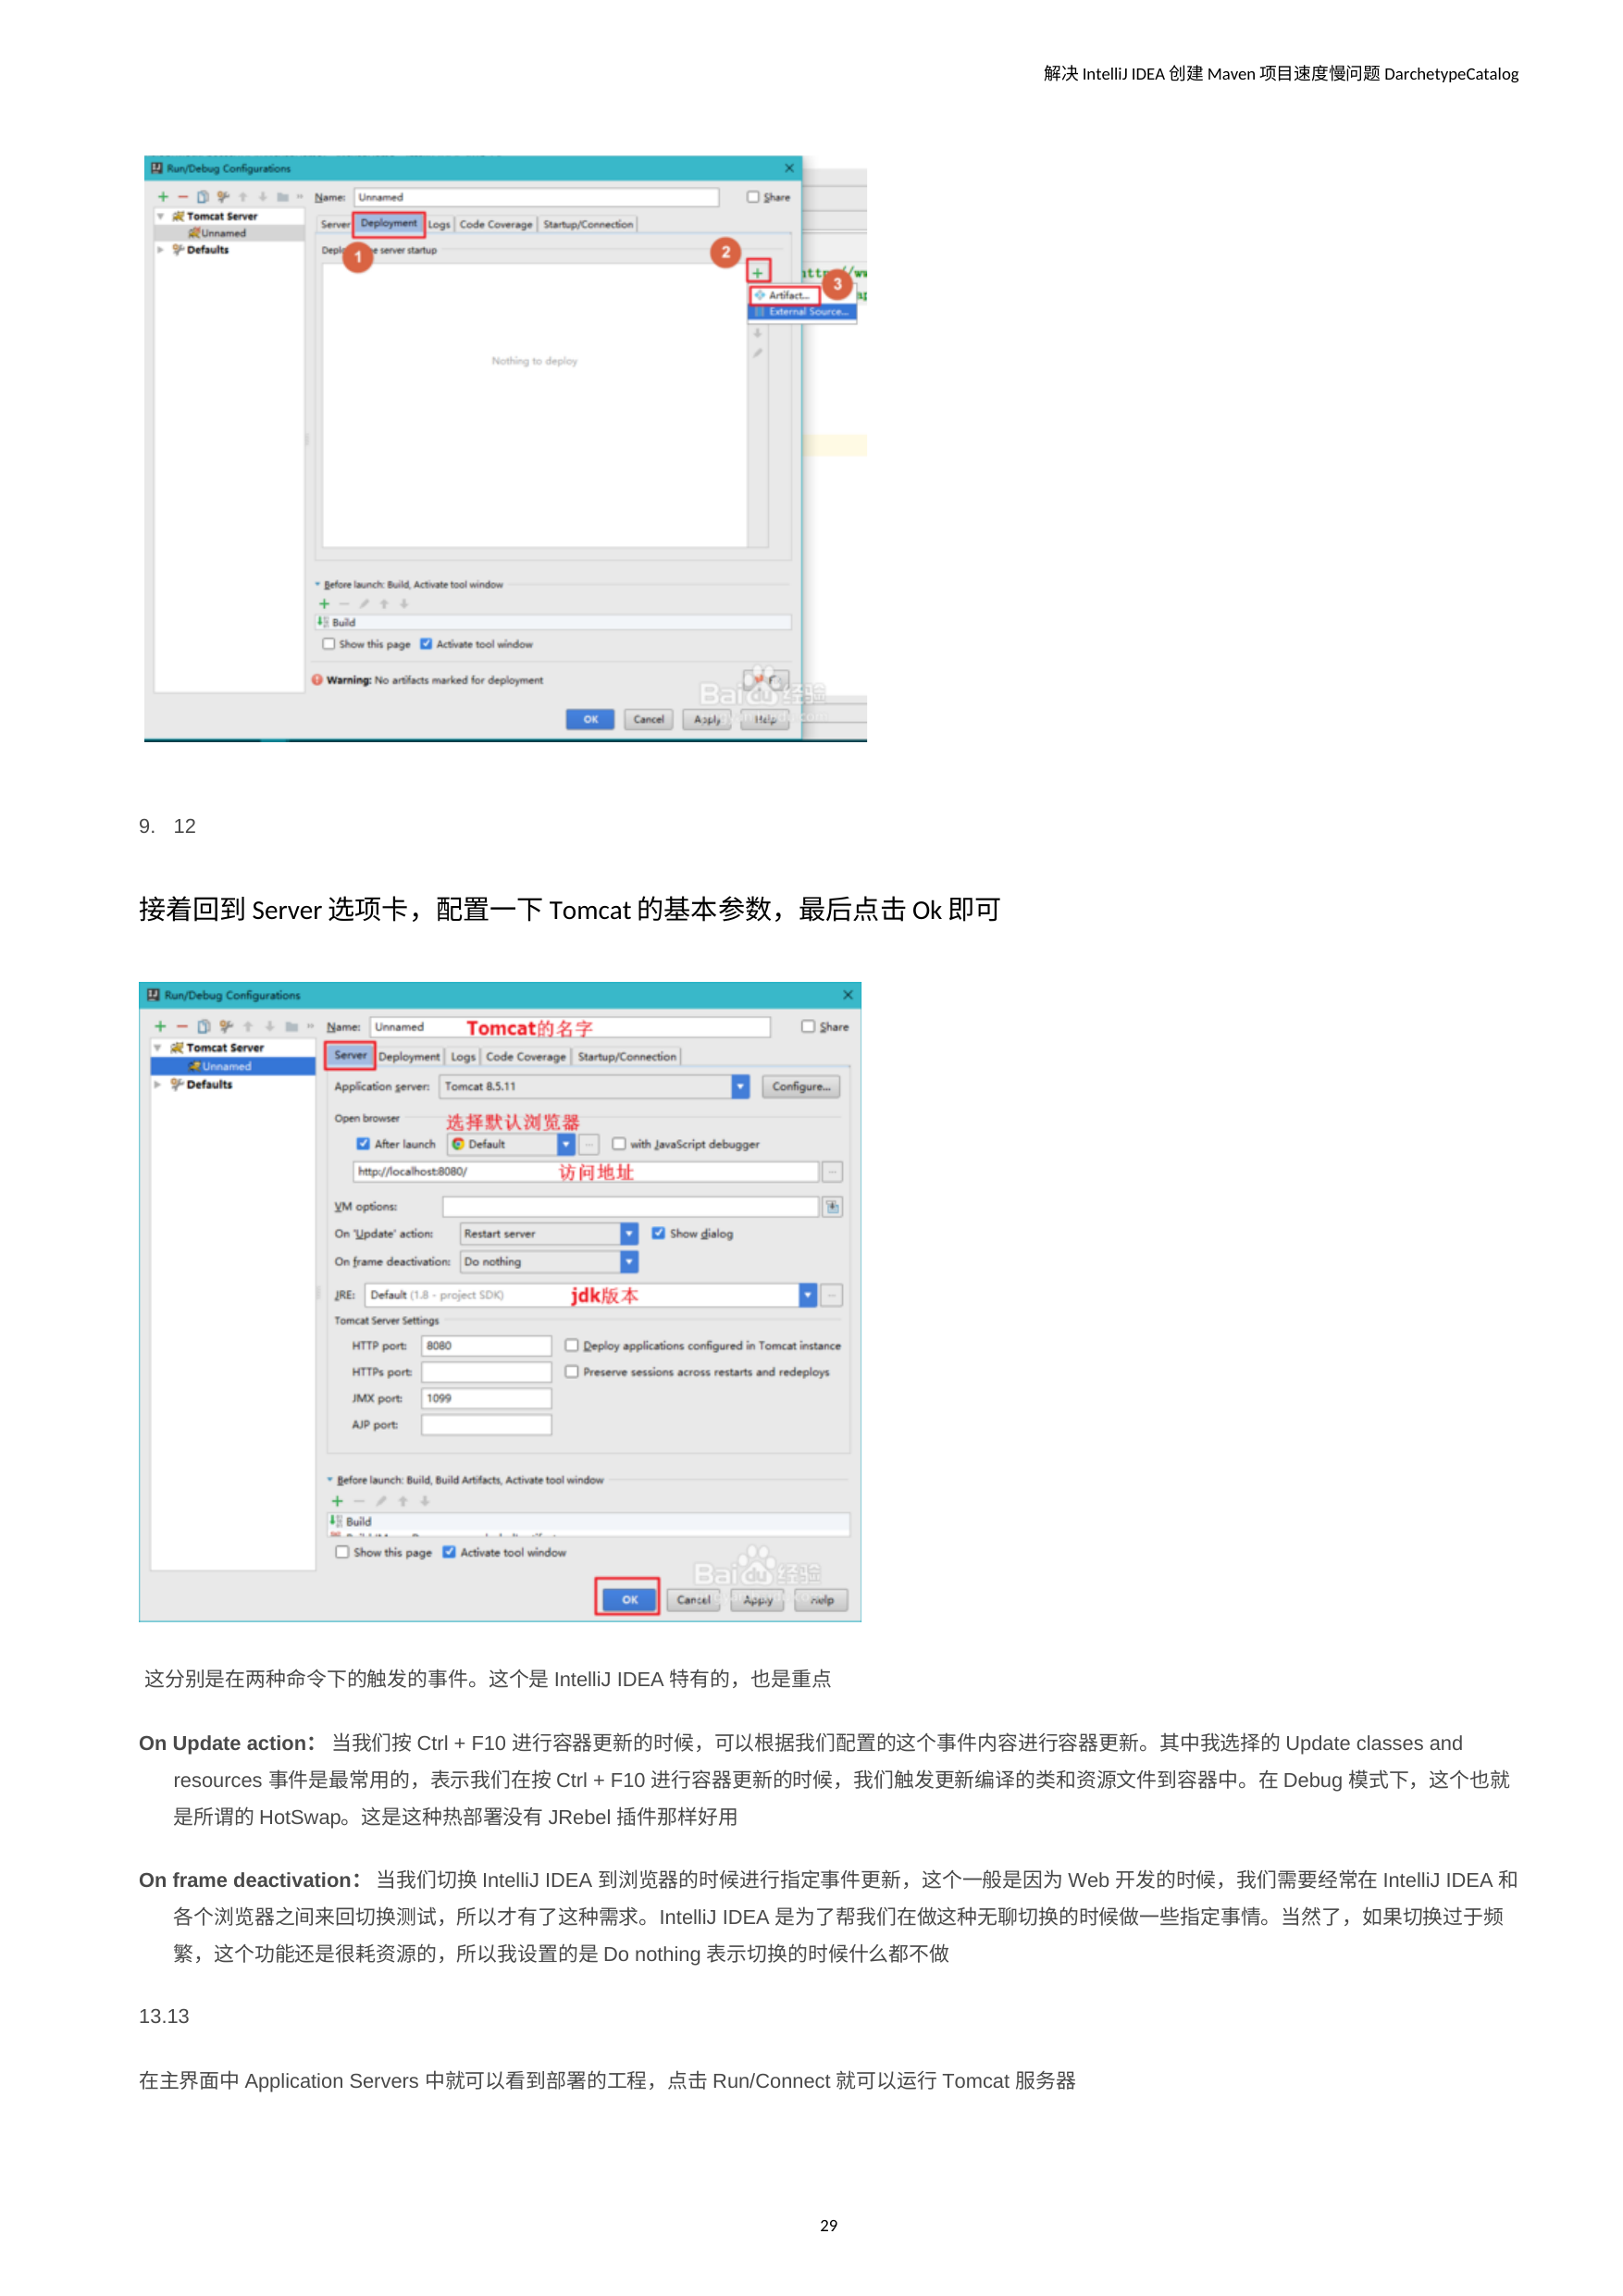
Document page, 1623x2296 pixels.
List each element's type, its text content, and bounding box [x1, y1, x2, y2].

text On frame deactivation： 当我们切换 IntelliJ IDEA 到浏览器的时候进行指定事件更新，这个一般是因为 Web 开发的时候，我们需要经常在 IntelliJ IDEA 和各个浏览器之间来回切换测试，所以才有了这种需求。IntelliJ IDEA 是为了帮我们在做这种无聊切换的时候做一些指定事情。当然了，如果切换过于频繁，这个功能还是很耗资源的，所以我设置的是 Do nothing 表示切换的时候什么都不做 [139, 1860, 1518, 1970]
text 这分别是在两种命令下的触发的事件。这个是 IntelliJ IDEA 特有的，也是重点 [139, 1659, 1518, 1696]
list 12 [139, 807, 1518, 844]
text 接着回到Server选项卡，配置一下Tomcat的基本参数，最后点击Ok即可 [104, 871, 1518, 945]
text 13.13 [139, 1998, 1518, 2034]
picture [139, 982, 862, 1622]
text On Update action： 当我们按 Ctrl + F10 进行容器更新的时候，可以根据我们配置的这个事件内容进行容器更新。其中我选择的 Update classes and resources 事件是最常用的，表示我们在按 Ctrl + F10 进行容器更新的时候，我们触发更新编译的类和资源文件到容器中。在 Debug 模式下，这个也就是所谓的 HotSwap。这是这种热部署没有 JRebel 插件那样好用 [139, 1723, 1518, 1833]
text 在主界面中 Application Servers 中就可以看到部署的工程，点击 Run/Connect 就可以运行 Tomcat 服务器 [139, 2061, 1518, 2098]
picture [144, 155, 868, 742]
